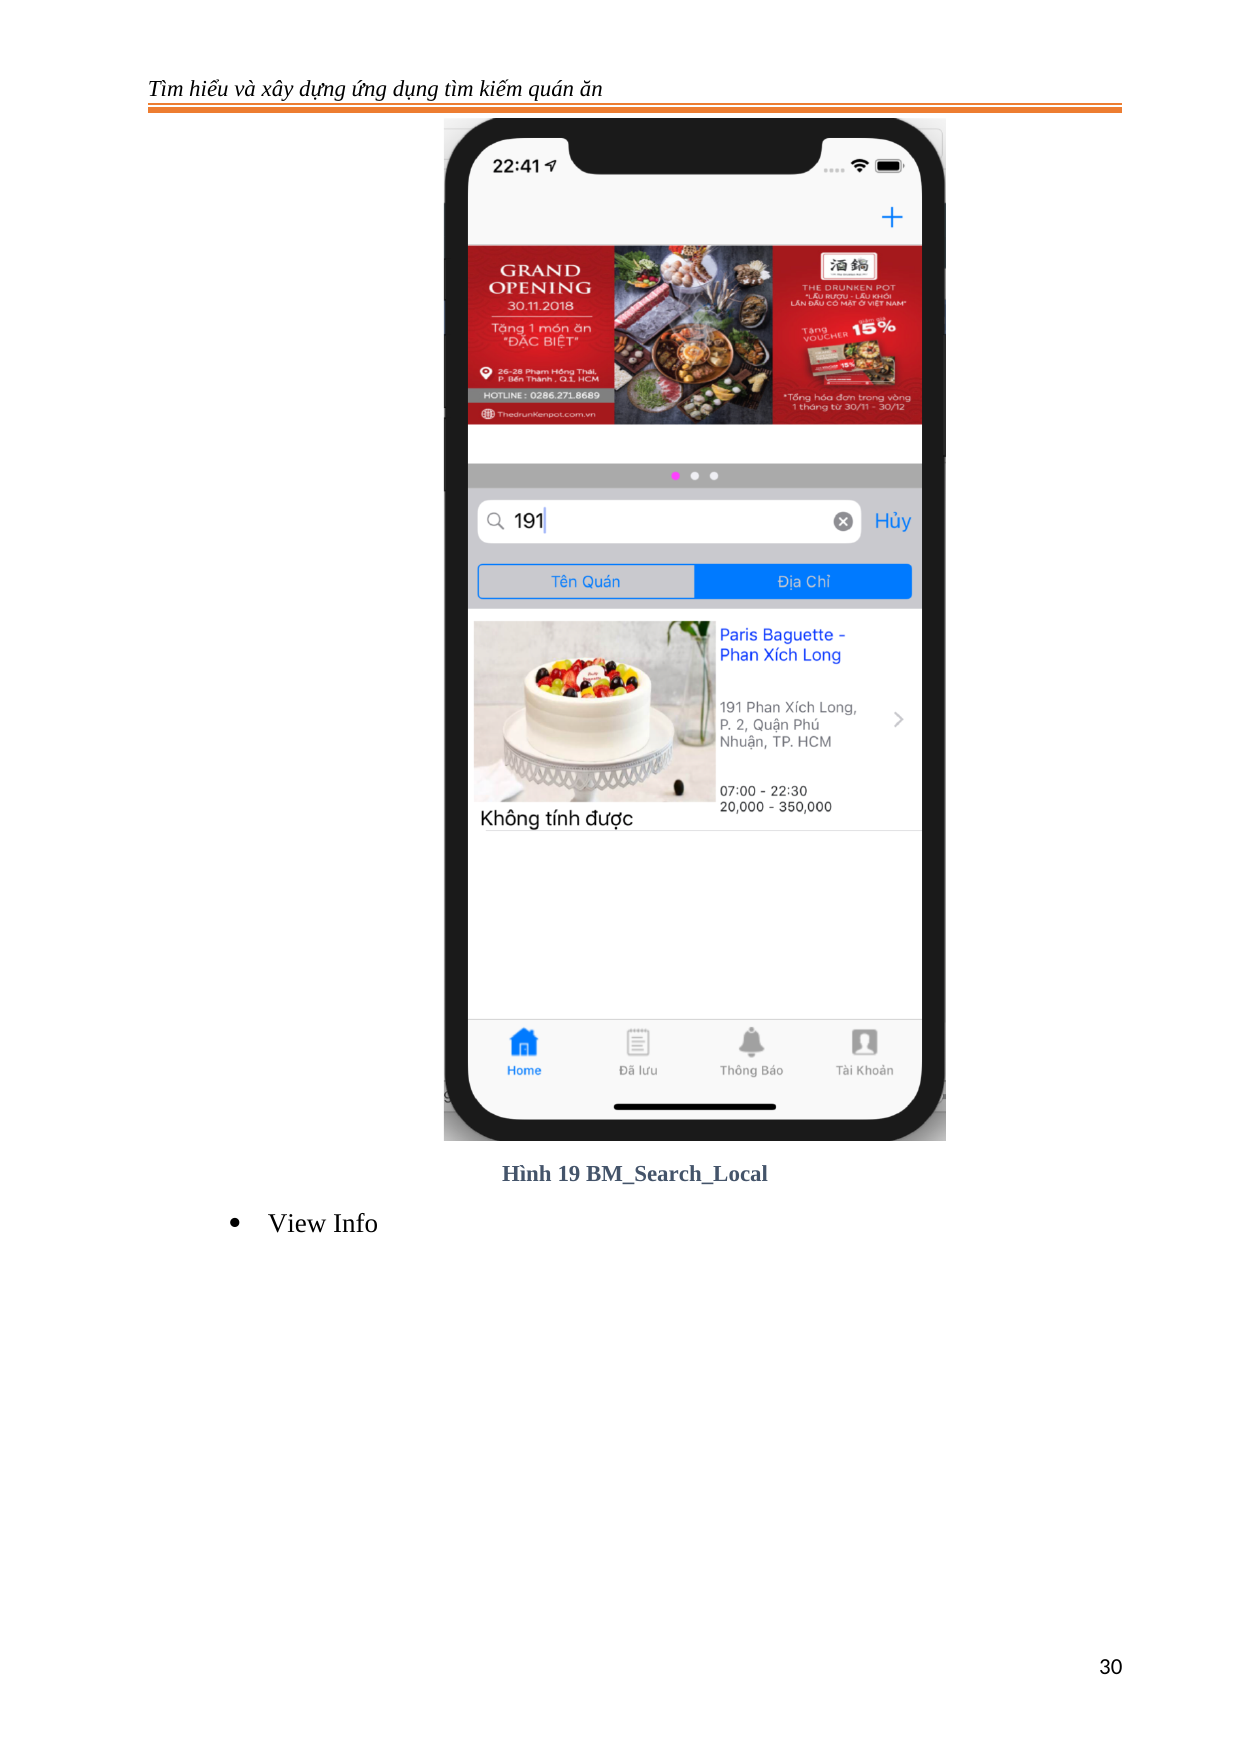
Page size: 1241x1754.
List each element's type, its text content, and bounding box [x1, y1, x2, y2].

picture [443, 118, 946, 1141]
text Hình 19 BM_Search_Local [148, 1160, 1122, 1186]
list View Info [230, 1207, 1122, 1238]
